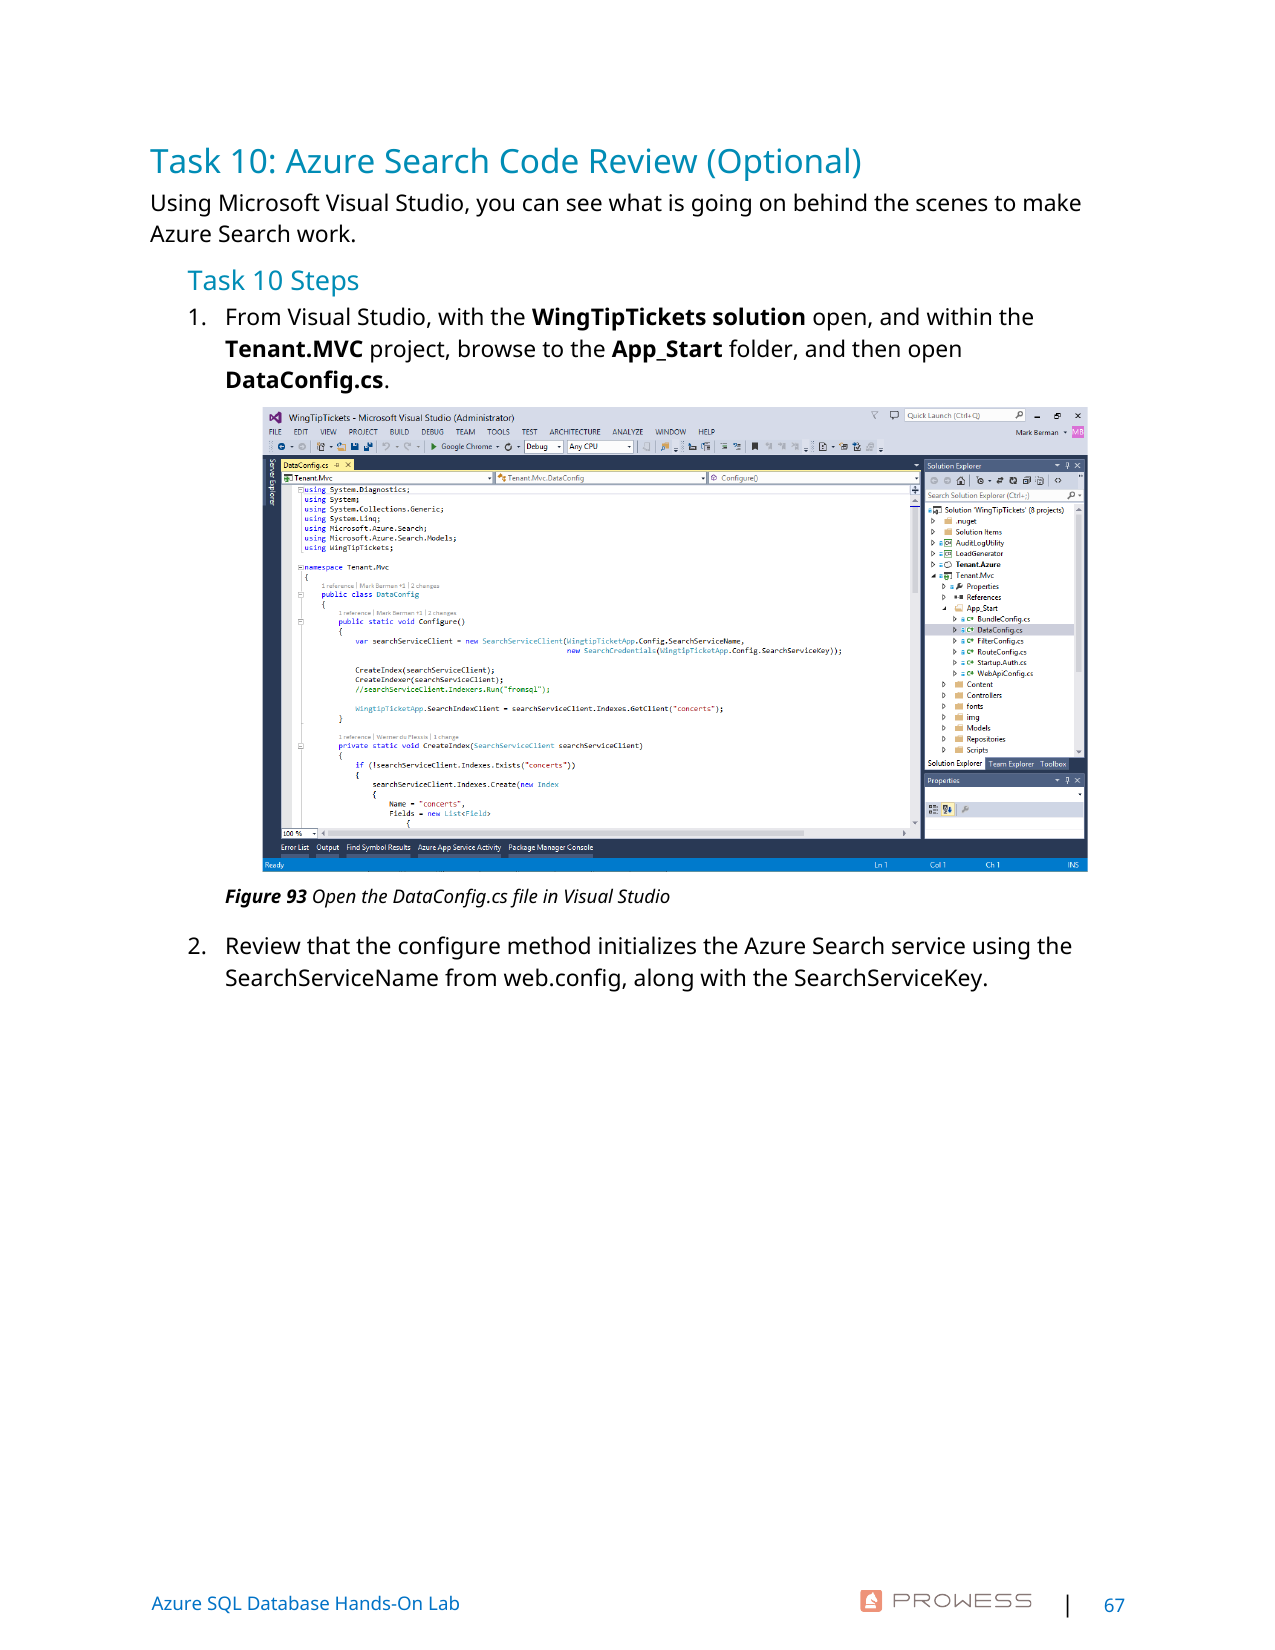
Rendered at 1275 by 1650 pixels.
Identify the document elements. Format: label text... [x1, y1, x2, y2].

subtitle Task 10: Azure Search Code Review (Optional) [150, 137, 1125, 183]
picture [262, 407, 1088, 872]
picture [860, 1590, 1032, 1612]
subtitle Task 10 Steps [187, 261, 1125, 298]
list From Visual Studio, with the WingTipTickets solution open, and within the Tenant.MVC project, browse to the App_Start folder, and then open DataConfig.cs. [187, 301, 1125, 395]
list Using Microsoft Visual Studio, you can see what is going on behind the scenes to make Azure Search work. [150, 186, 1125, 249]
text Review that the configure method initializes the Azure Search service using the SearchServiceName from web.config, along with the SearchServiceKey. [187, 930, 1125, 993]
